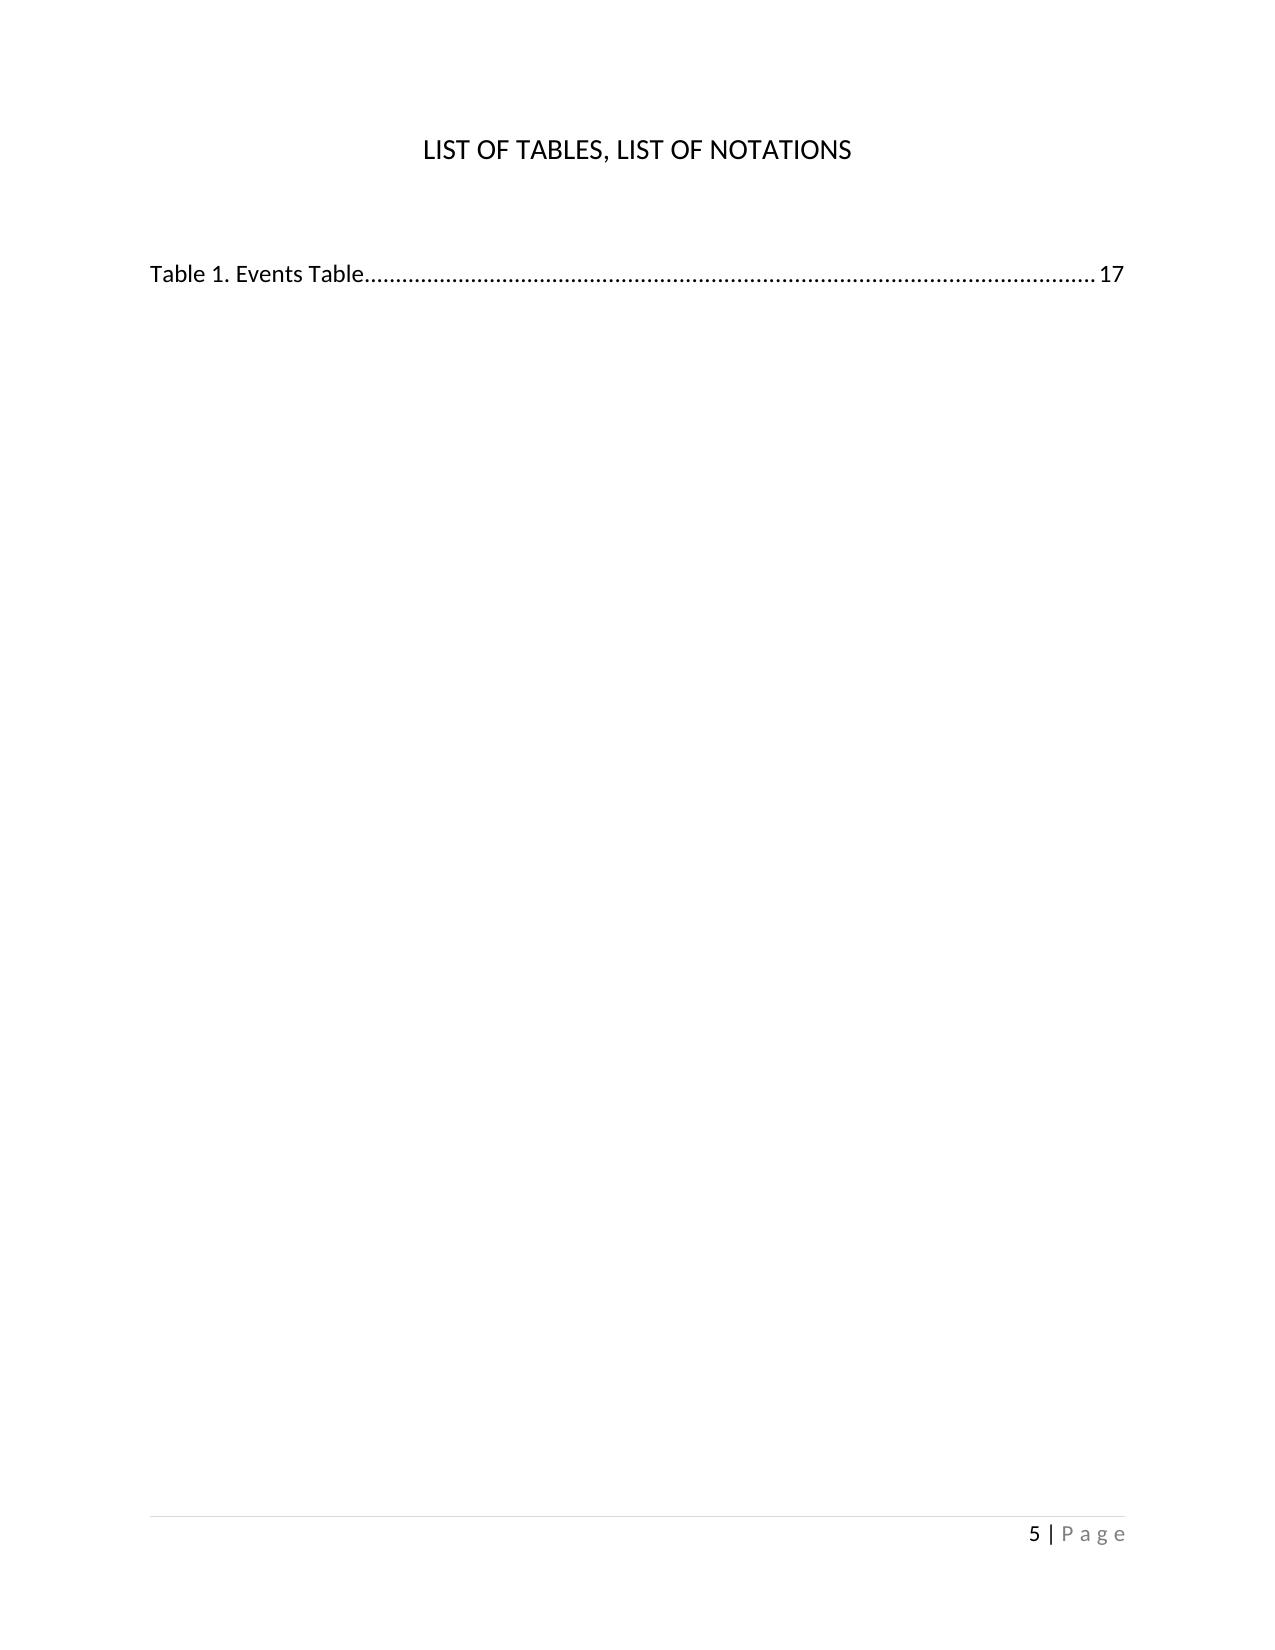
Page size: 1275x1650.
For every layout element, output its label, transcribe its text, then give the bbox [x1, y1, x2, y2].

text Table 1. Events Table 17 [150, 258, 1125, 289]
subtitle List of Tables, List of Notations [150, 131, 1125, 167]
